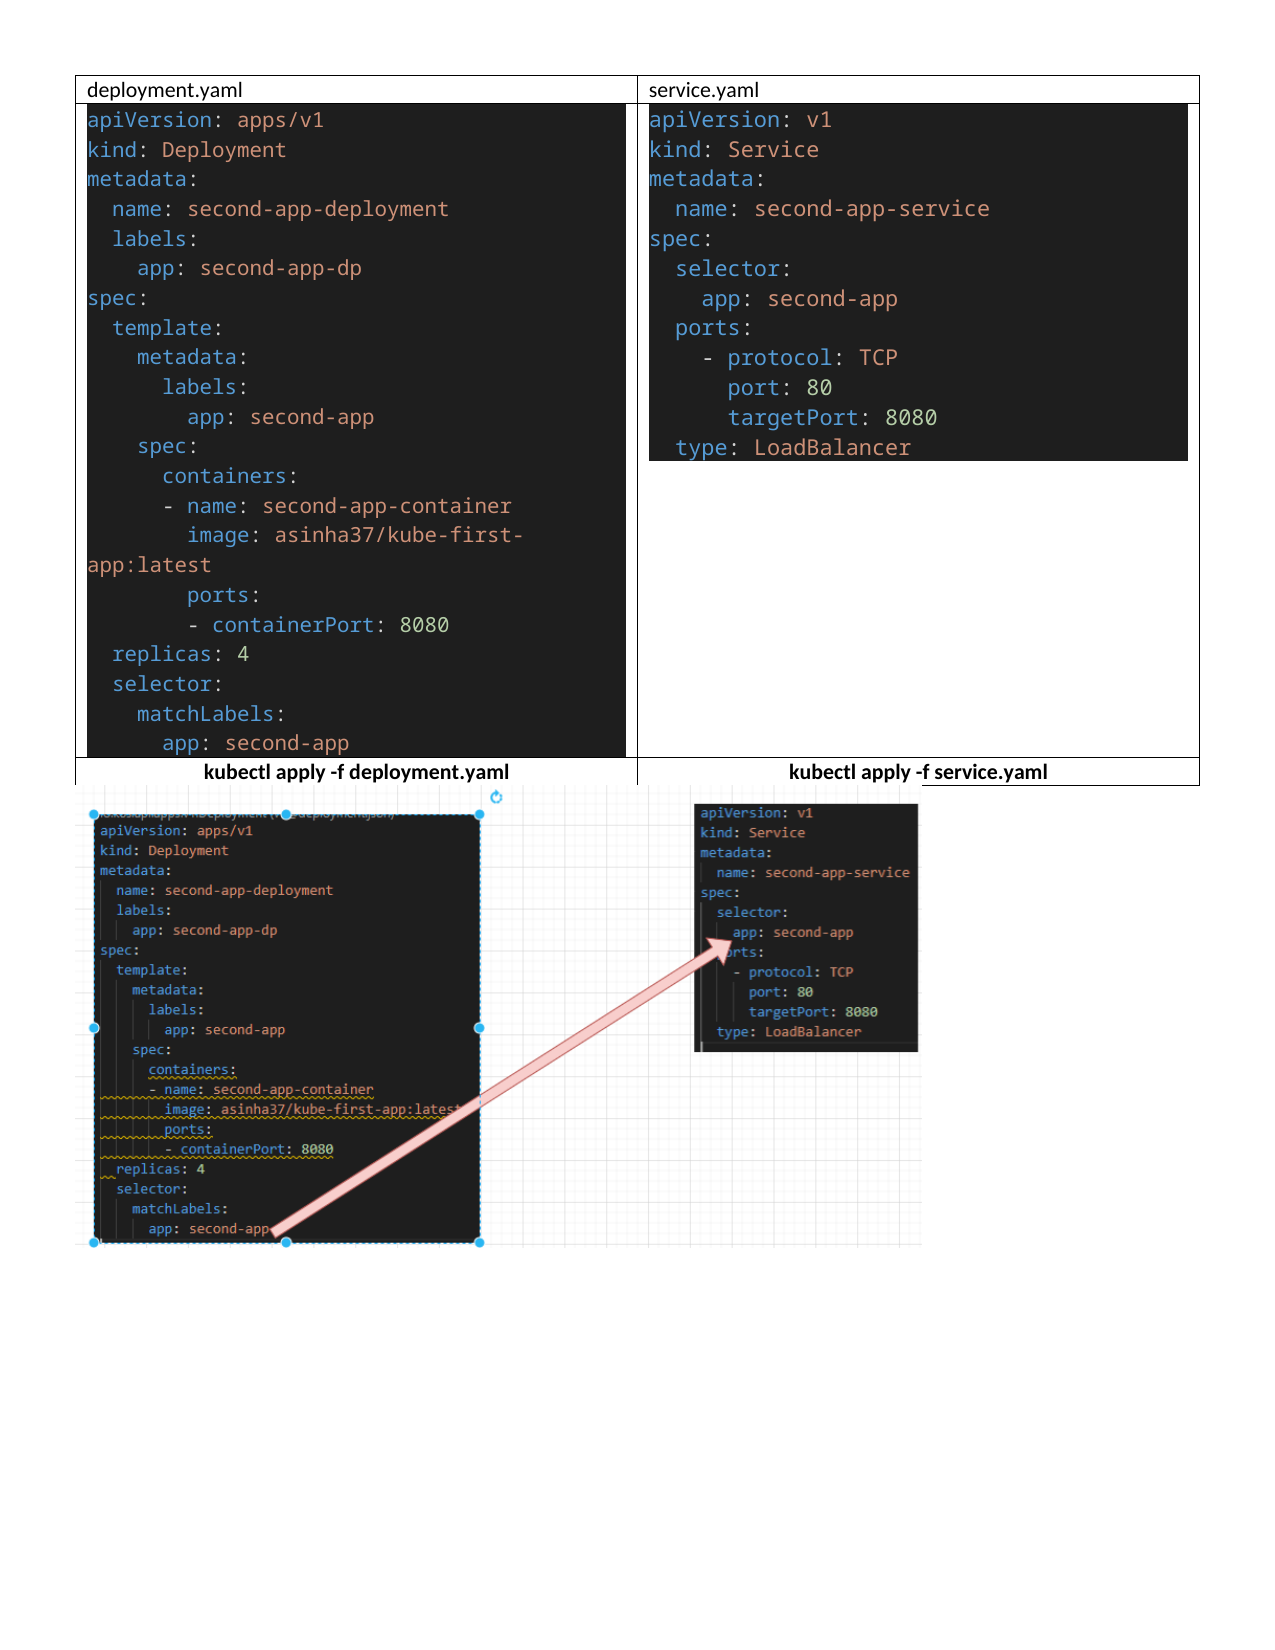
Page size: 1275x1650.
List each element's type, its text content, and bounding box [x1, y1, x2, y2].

table_header deployment.yaml [76, 76, 637, 103]
picture [75, 785, 922, 1248]
table_cell kubectl apply -f service.yaml [638, 758, 1199, 784]
table_cell apiVersion: v1 kind: Service metadata: name: second-app-service spec: selector: app: second-app ports: - protocol: TCP port: 80 targetPort: 8080 type: LoadBalancer [638, 104, 1199, 757]
table_cell kubectl apply -f deployment.yaml [76, 758, 637, 784]
table_header service.yaml [638, 76, 1199, 103]
